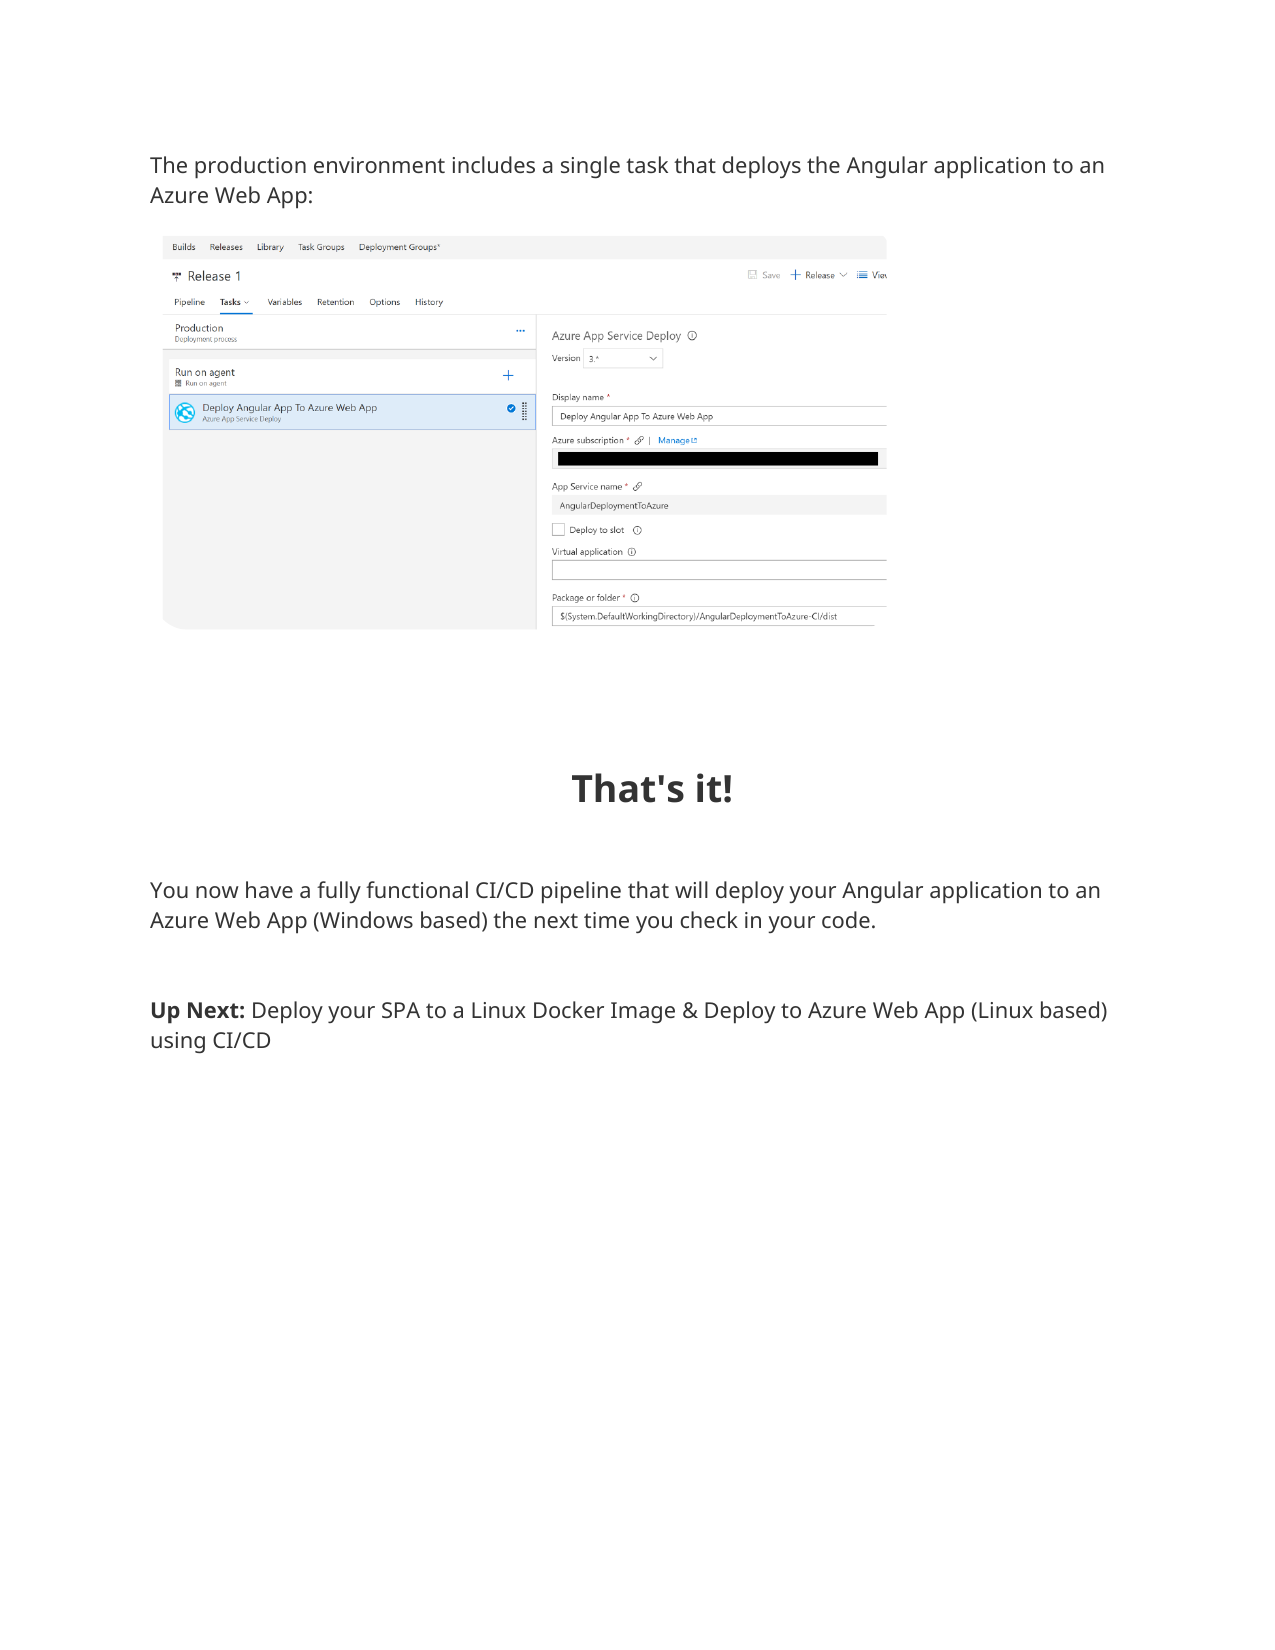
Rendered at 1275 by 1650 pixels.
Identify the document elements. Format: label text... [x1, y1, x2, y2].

picture [153, 225, 893, 630]
text The production environment includes a single task that deploys the Angular application to an Azure Web App: [150, 150, 1154, 209]
text You now have a fully functional CI/CD pipeline that will deploy your Angular application to an Azure Web App (Windows based) the next time you check in your code. [150, 875, 1154, 934]
text Up Next: Deploy your SPA to a Linux Docker Image & Deploy to Azure Web App (Linux based) using CI/CD [150, 996, 1154, 1055]
text That's it! [150, 763, 1154, 814]
